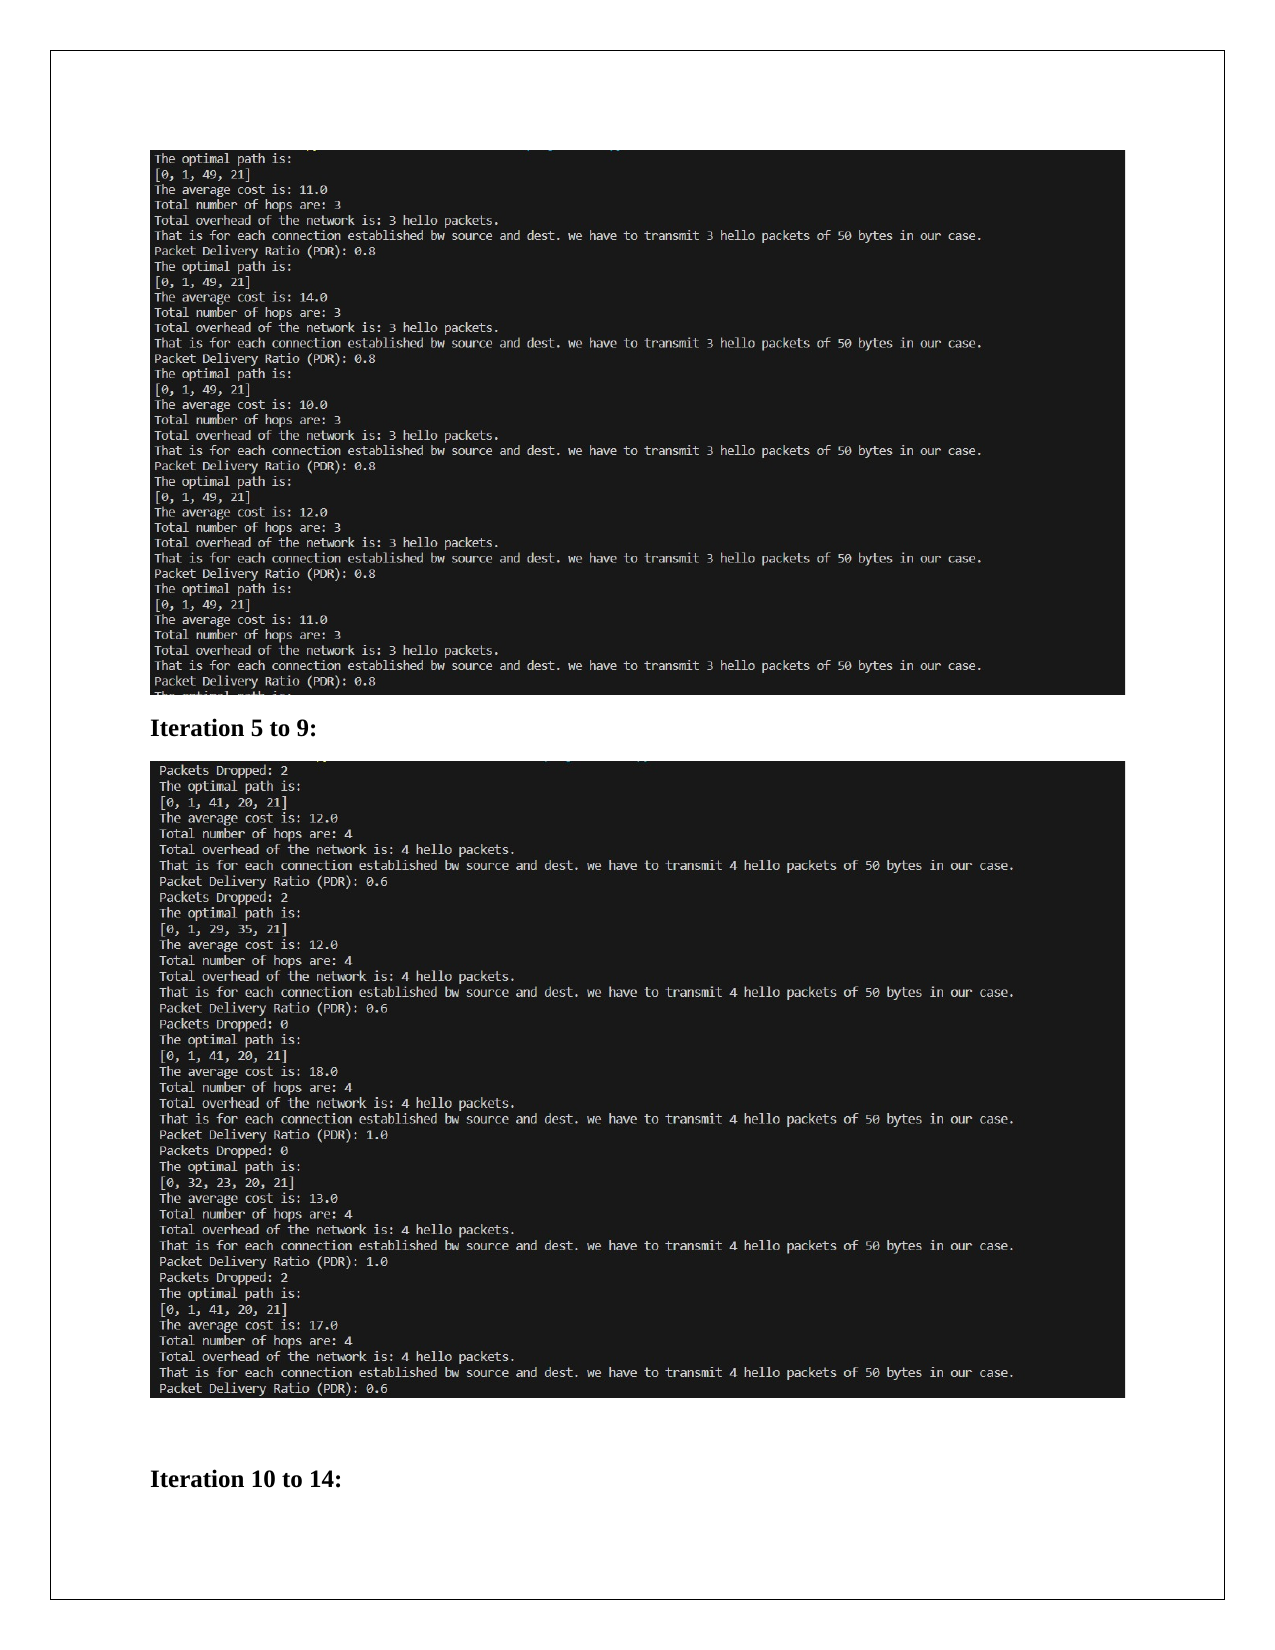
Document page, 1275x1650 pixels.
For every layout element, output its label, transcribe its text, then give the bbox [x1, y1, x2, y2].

text Iteration 10 to 14: [150, 1464, 1125, 1493]
picture [150, 761, 1125, 1398]
text Iteration 5 to 9: [150, 713, 1125, 742]
picture [150, 150, 1125, 695]
